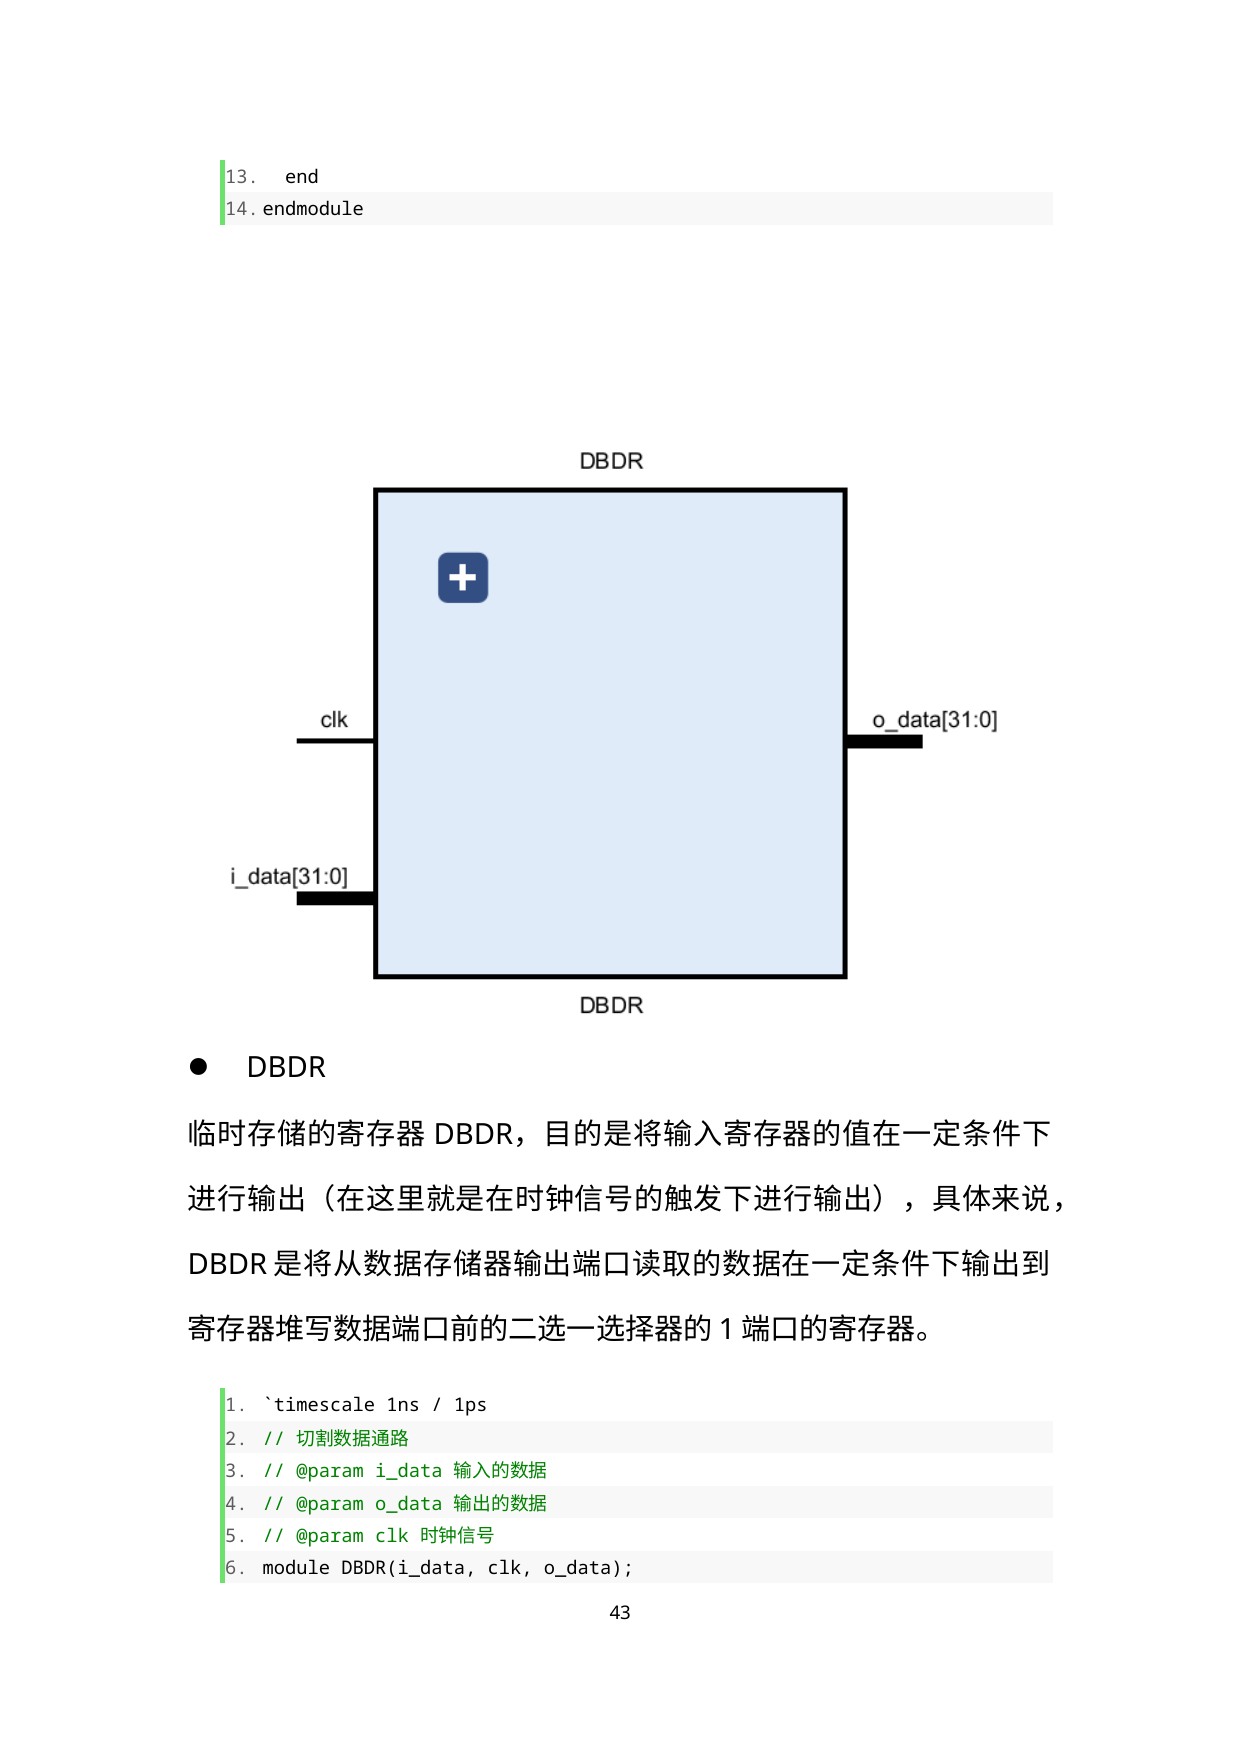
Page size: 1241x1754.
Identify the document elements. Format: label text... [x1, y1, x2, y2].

list // @param clk 时钟信号 [225, 1518, 1053, 1551]
picture [208, 436, 1033, 1022]
text 临时存储的寄存器DBDR，目的是将输入寄存器的值在一定条件下进行输出（在这里就是在时钟信号的触发下进行输出），具体来说，DBDR是将从数据存储器输出端口读取的数据在一定条件下输出到寄存器堆写数据端口前的二选一选择器的1端口的寄存器。 [187, 1099, 1053, 1359]
list // 切割数据通路 [225, 1421, 1053, 1453]
list // @param i_data 输入的数据 [225, 1453, 1053, 1486]
list endmodule [225, 192, 1053, 225]
list // @param o_data 输出的数据 [225, 1486, 1053, 1518]
list `timescale 1ns / 1ps [225, 1388, 1053, 1421]
list module DBDR(i_data, clk, o_data); [225, 1551, 1053, 1583]
list end [225, 160, 1053, 192]
